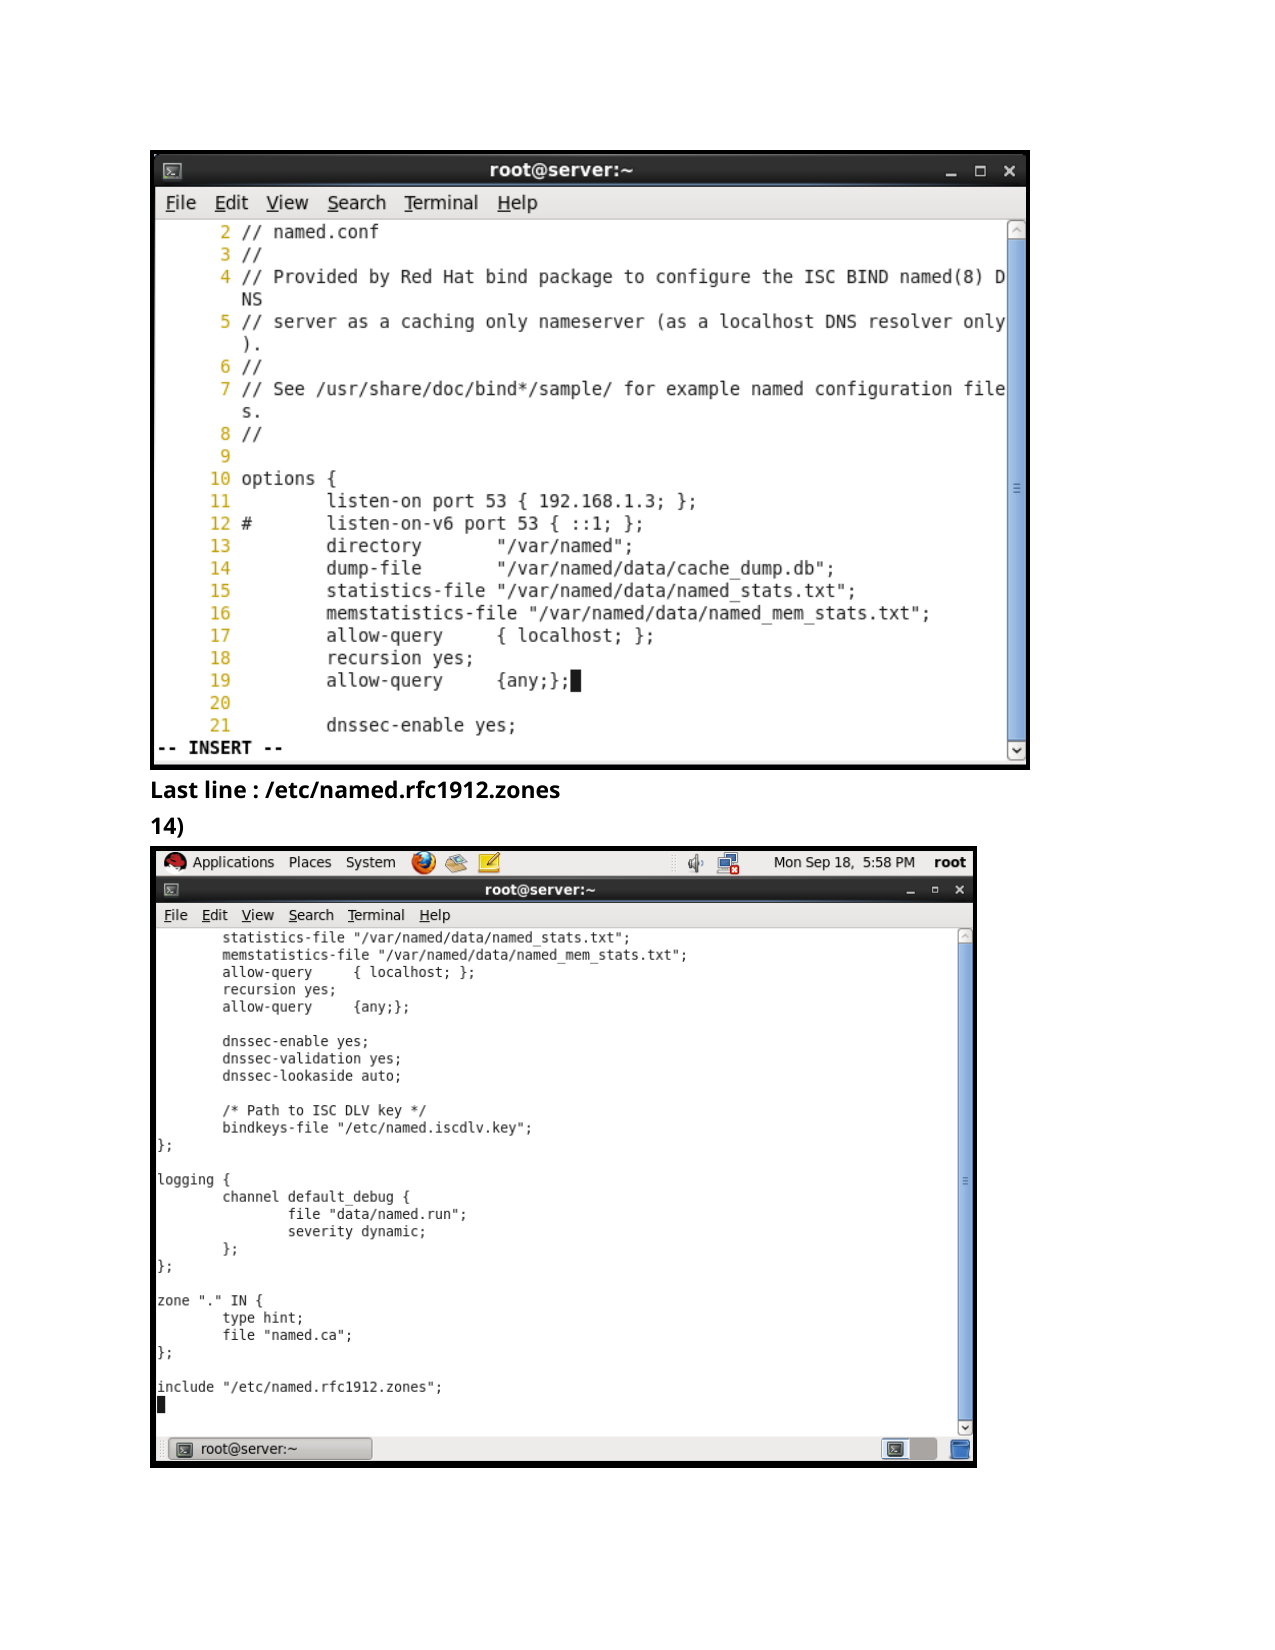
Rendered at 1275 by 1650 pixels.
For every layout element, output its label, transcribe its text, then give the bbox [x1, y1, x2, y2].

text 14) [150, 810, 1125, 841]
text Last line : /etc/named.rfc1912.zones [150, 774, 1125, 805]
picture [154, 154, 1026, 766]
picture [154, 850, 973, 1464]
